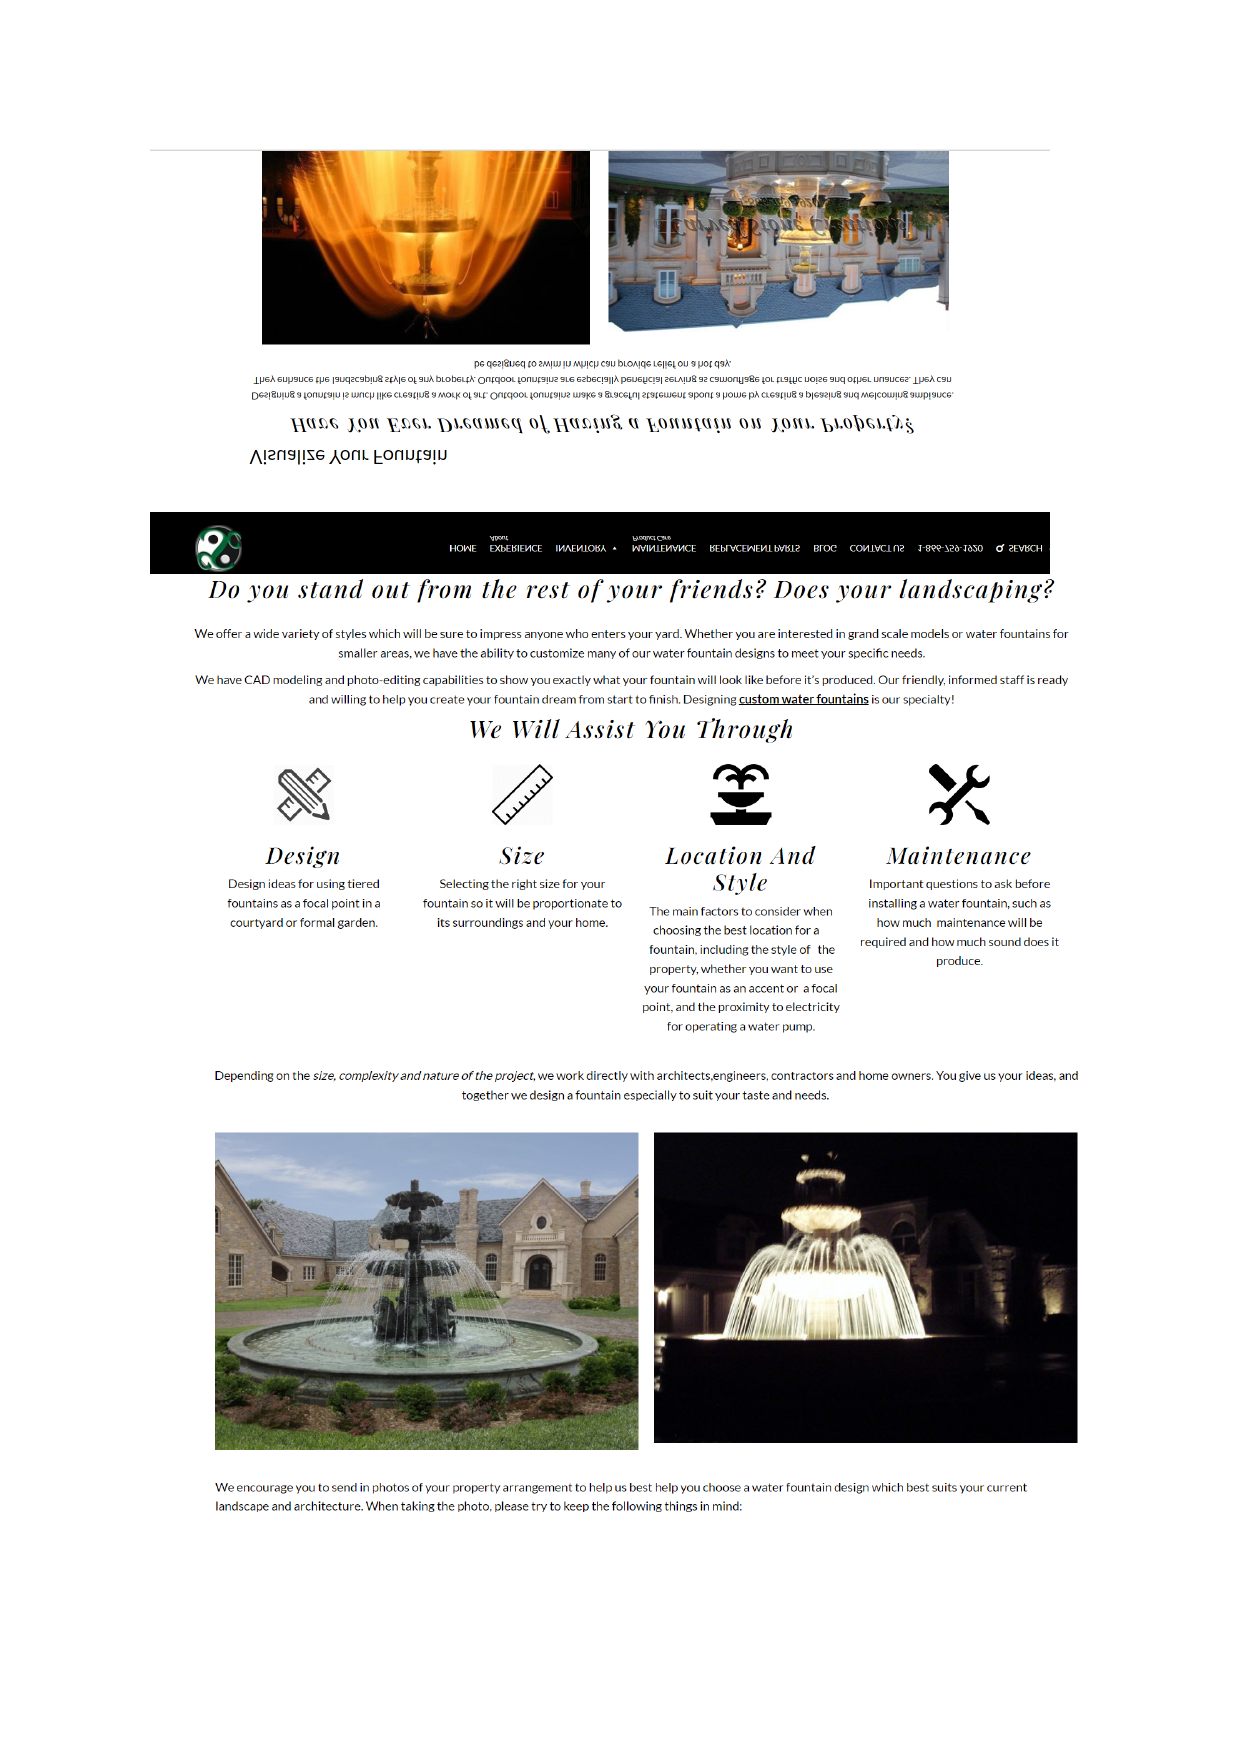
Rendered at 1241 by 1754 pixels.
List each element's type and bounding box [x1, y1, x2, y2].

picture [150, 577, 1091, 1056]
picture [150, 1057, 1091, 1512]
picture [150, 149, 1050, 574]
